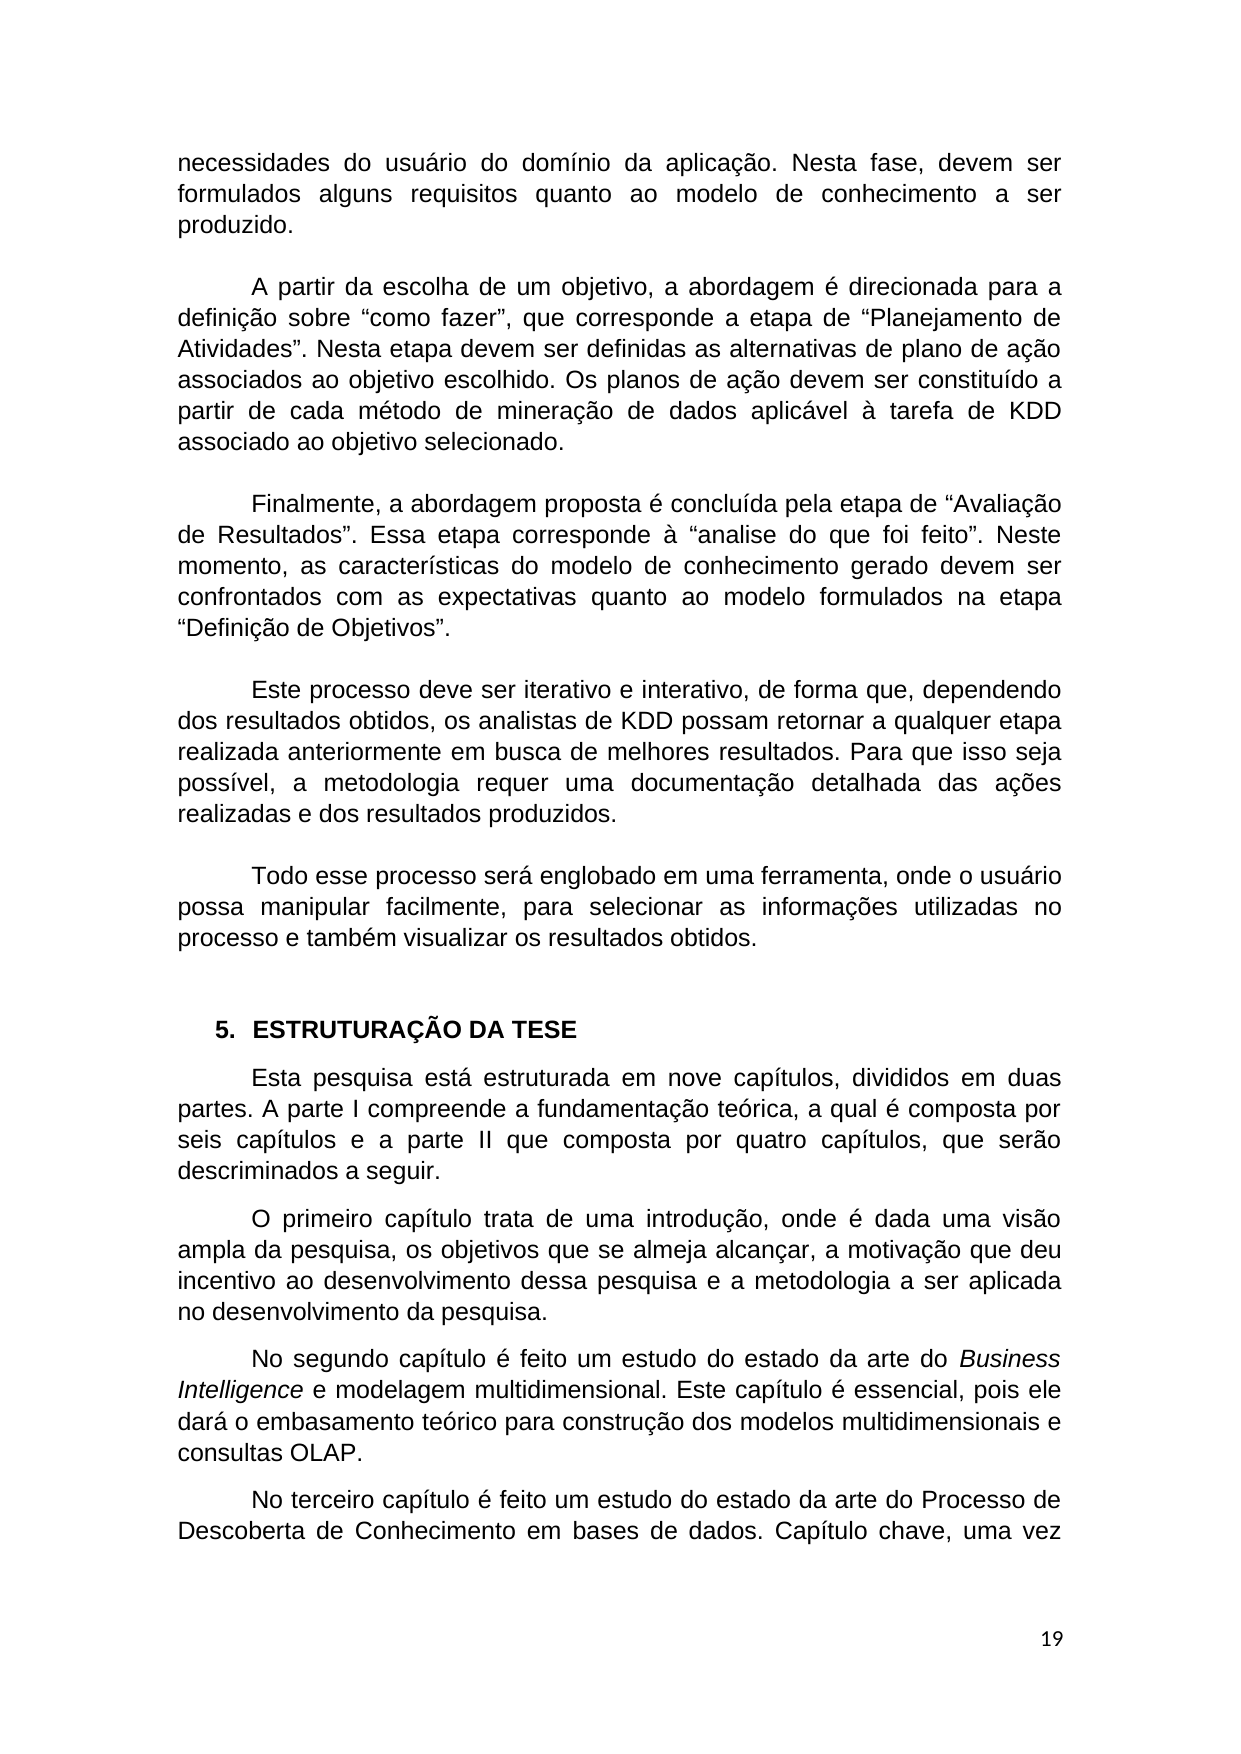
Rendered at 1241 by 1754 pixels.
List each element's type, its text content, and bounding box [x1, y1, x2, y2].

text O primeiro capítulo trata de uma introdução, onde é dada uma visão ampla da pesquisa, os objetivos que se almeja alcançar, a motivação que deu incentivo ao desenvolvimento dessa pesquisa e a metodologia a ser aplicada no desenvolvimento da pesquisa. [177, 1204, 1063, 1326]
list A partir da escolha de um objetivo, a abordagem é direcionada para a definição sobre “como fazer”, que corresponde a etapa de “Planejamento de Atividades”. Nesta etapa devem ser definidas as alternativas de plano de ação associados ao objetivo escolhido. Os planos de ação devem ser constituído a partir de cada método de mineração de dados aplicável à tarefa de KDD associado ao objetivo selecionado. [177, 272, 1063, 456]
list Finalmente, a abordagem proposta é concluída pela etapa de “Avaliação de Resultados”. Essa etapa corresponde à “analise do que foi feito”. Neste momento, as características do modelo de conhecimento gerado devem ser confrontados com as expectativas quanto ao modelo formulados na etapa “Definição de Objetivos”. [177, 489, 1063, 642]
list ESTRUTURAÇÃO DA TESE [215, 1015, 1063, 1044]
list Todo esse processo será englobado em uma ferramenta, onde o usuário possa manipular facilmente, para selecionar as informações utilizadas no processo e também visualizar os resultados obtidos. [177, 861, 1063, 952]
text Esta pesquisa está estruturada em nove capítulos, divididos em duas partes. A parte I compreende a fundamentação teórica, a qual é composta por seis capítulos e a parte II que composta por quatro capítulos, que serão descriminados a seguir. [177, 1063, 1063, 1185]
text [177, 1485, 1063, 1545]
text No segundo capítulo é feito um estudo do estado da arte do Business Intelligence e modelagem multidimensional. Este capítulo é essencial, pois ele dará o embasamento teórico para construção dos modelos multidimensionais e consultas OLAP. [177, 1344, 1063, 1466]
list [177, 148, 1063, 238]
list Este processo deve ser iterativo e interativo, de forma que, dependendo dos resultados obtidos, os analistas de KDD possam retornar a qualquer etapa realizada anteriormente em busca de melhores resultados. Para que isso seja possível, a metodologia requer uma documentação detalhada das ações realizadas e dos resultados produzidos. [177, 675, 1063, 828]
